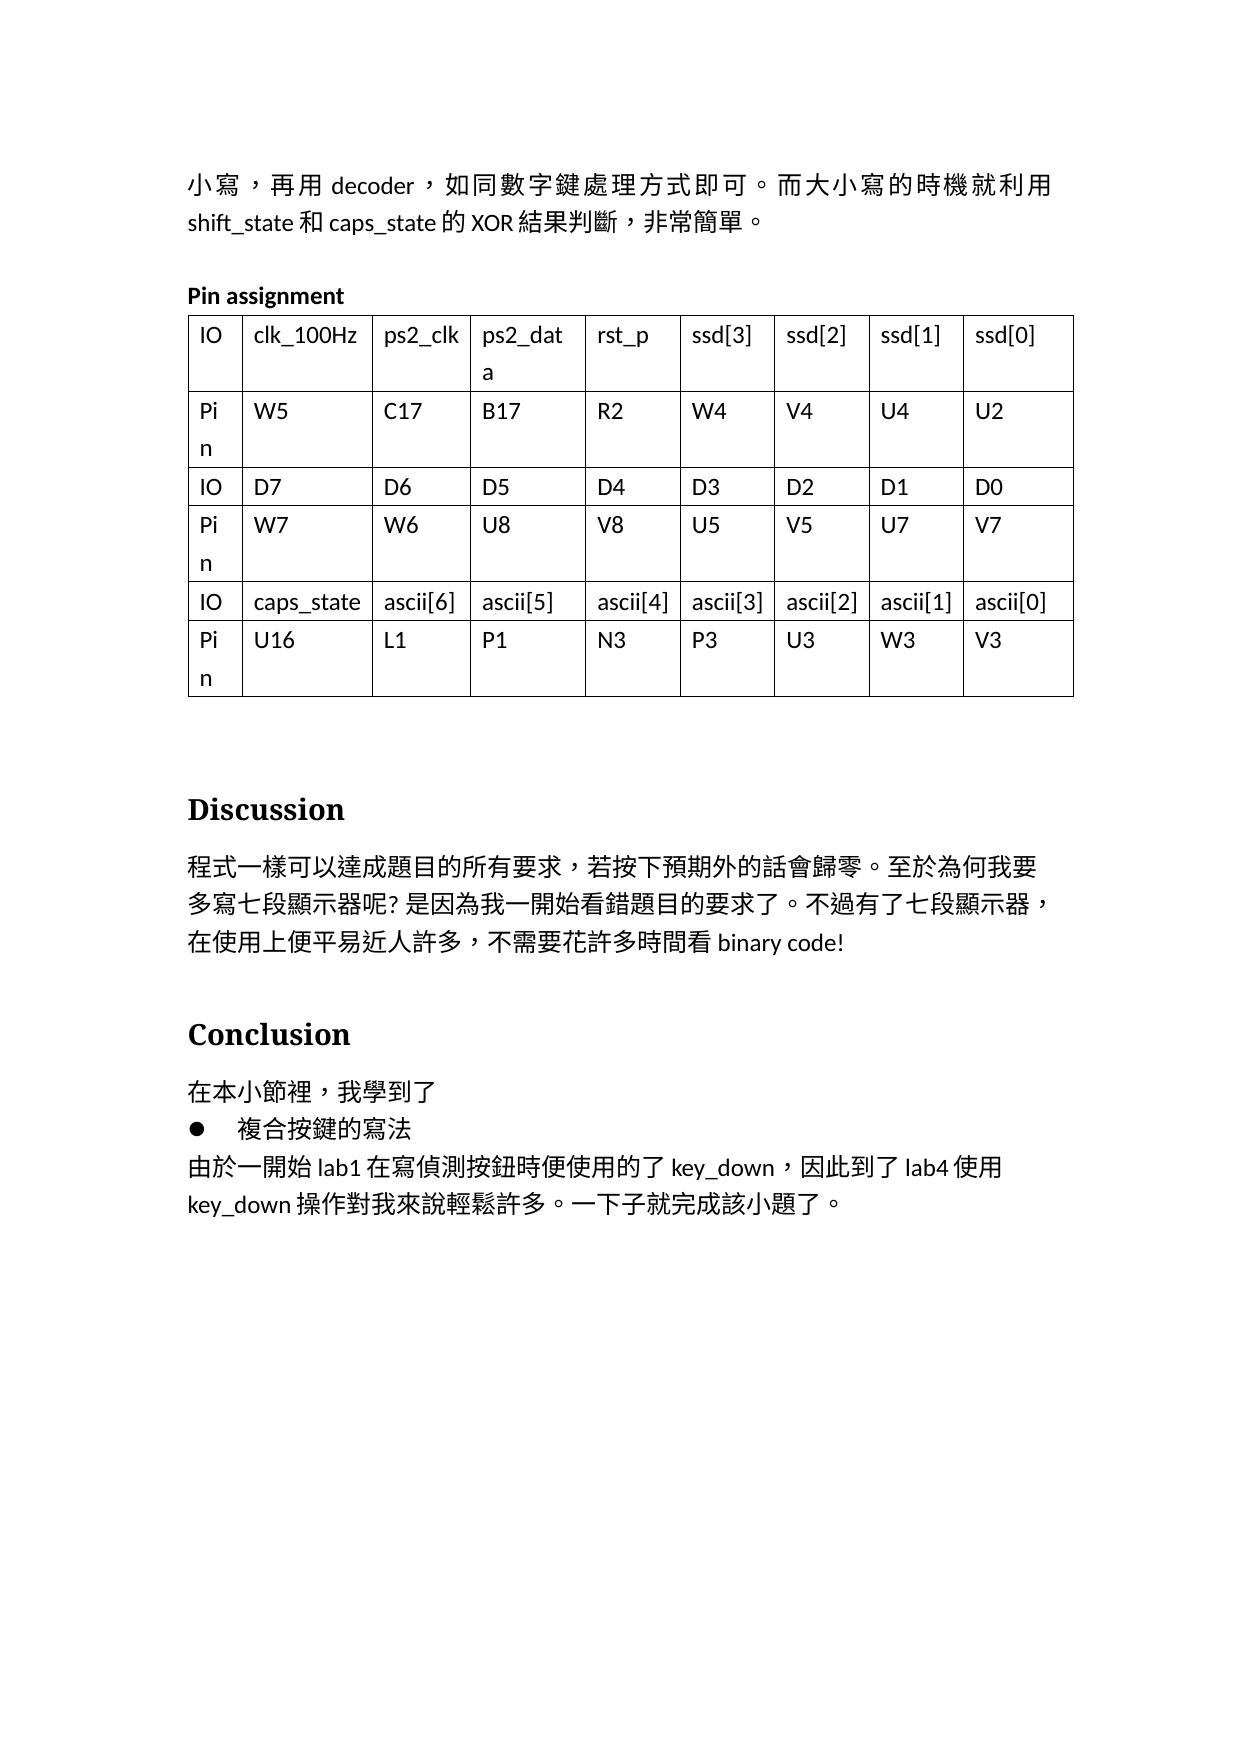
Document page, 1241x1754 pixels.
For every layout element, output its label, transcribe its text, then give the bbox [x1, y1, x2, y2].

table_cell ascii[0] [964, 582, 1073, 620]
table_header rst_p [586, 316, 680, 391]
table_cell IO [189, 582, 242, 620]
table_cell W7 [243, 506, 372, 581]
table_cell U3 [775, 621, 869, 696]
table_cell ascii[5] [471, 582, 585, 620]
table_cell N3 [586, 621, 680, 696]
table_header ssd[2] [775, 316, 869, 391]
list 複合按鍵的寫法 [187, 1109, 1053, 1147]
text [187, 164, 1053, 239]
table_cell V5 [775, 506, 869, 581]
table_cell caps_state [243, 582, 372, 620]
table_cell V3 [964, 621, 1073, 696]
text Pin assignment [187, 277, 1053, 314]
table_cell L1 [373, 621, 470, 696]
table_header clk_100Hz [243, 316, 372, 391]
table_cell U16 [243, 621, 372, 696]
table_cell D4 [586, 468, 680, 505]
table_header ssd[1] [870, 316, 963, 391]
table_cell V8 [586, 506, 680, 581]
table_cell W3 [870, 621, 963, 696]
table_cell W5 [243, 392, 372, 467]
table_cell Pin [189, 392, 242, 467]
table_cell D3 [681, 468, 774, 505]
table_cell U8 [471, 506, 585, 581]
text 由於一開始lab1在寫偵測按鈕時便使用的了key_down，因此到了lab4使用key_down操作對我來說輕鬆許多。一下子就完成該小題了。 [187, 1147, 1053, 1222]
table_cell Pin [189, 621, 242, 696]
text 在本小節裡，我學到了 [187, 1072, 1053, 1109]
table_cell D6 [373, 468, 470, 505]
table_cell Pin [189, 506, 242, 581]
table_cell D2 [775, 468, 869, 505]
table_cell ascii[4] [586, 582, 680, 620]
table_cell U2 [964, 392, 1073, 467]
table_cell ascii[3] [681, 582, 774, 620]
table_cell ascii[1] [870, 582, 963, 620]
table_cell B17 [471, 392, 585, 467]
table_cell C17 [373, 392, 470, 467]
table_cell V4 [775, 392, 869, 467]
table_cell V7 [964, 506, 1073, 581]
text Conclusion [187, 997, 1053, 1072]
table_cell D0 [964, 468, 1073, 505]
table_header IO [189, 316, 242, 391]
table_cell U5 [681, 506, 774, 581]
table_cell P1 [471, 621, 585, 696]
text Discussion [187, 772, 1053, 847]
table_header ssd[0] [964, 316, 1073, 391]
table_cell D7 [243, 468, 372, 505]
table_header ps2_clk [373, 316, 470, 391]
table_cell D1 [870, 468, 963, 505]
table_cell U4 [870, 392, 963, 467]
table_header ps2_data [471, 316, 585, 391]
table_cell P3 [681, 621, 774, 696]
table_cell U7 [870, 506, 963, 581]
table_cell IO [189, 468, 242, 505]
text 程式一樣可以達成題目的所有要求，若按下預期外的話會歸零。至於為何我要多寫七段顯示器呢? 是因為我一開始看錯題目的要求了。不過有了七段顯示器，在使用上便平易近人許多，不需要花許多時間看binary code! [187, 847, 1053, 959]
table_header ssd[3] [681, 316, 774, 391]
table_cell W6 [373, 506, 470, 581]
table_cell D5 [471, 468, 585, 505]
table_cell R2 [586, 392, 680, 467]
table_cell ascii[2] [775, 582, 869, 620]
table_cell W4 [681, 392, 774, 467]
table_cell ascii[6] [373, 582, 470, 620]
